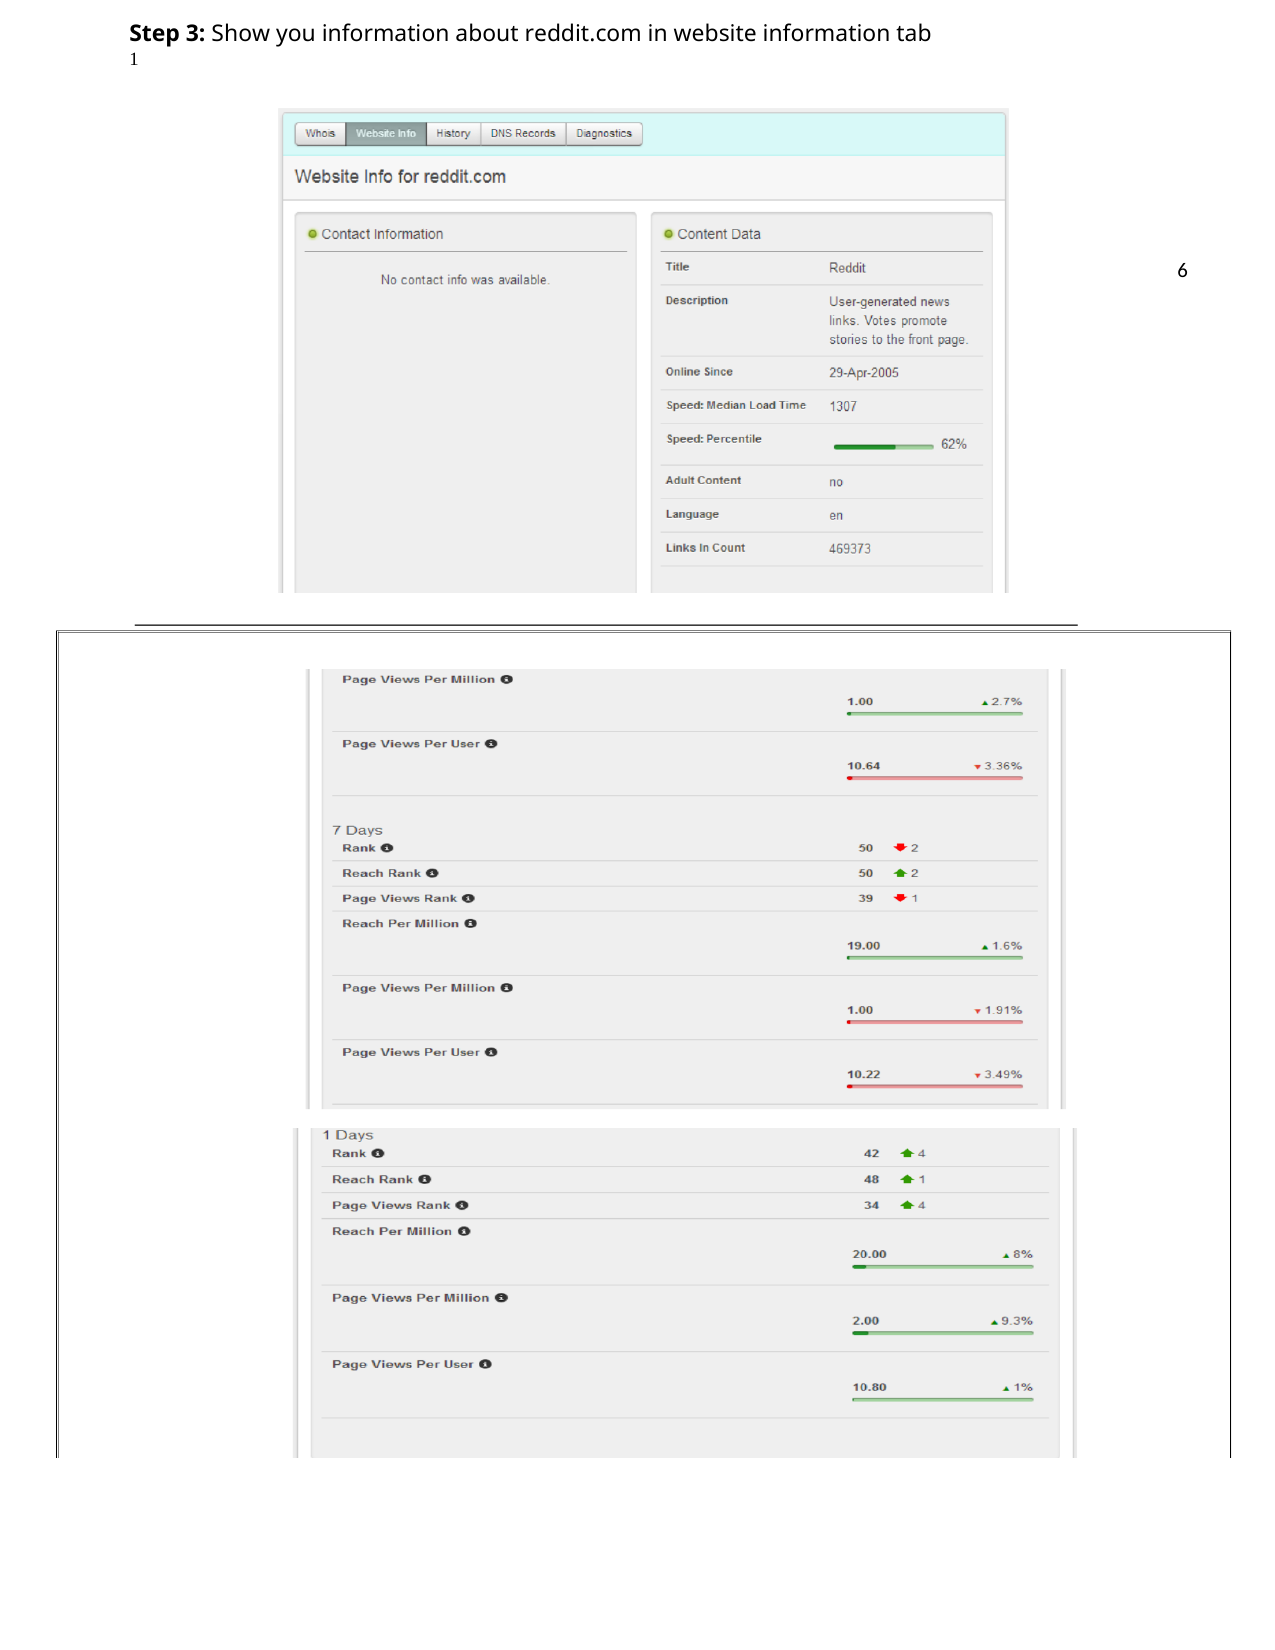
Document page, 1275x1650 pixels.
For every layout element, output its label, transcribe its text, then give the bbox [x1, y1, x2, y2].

picture [56, 624, 1232, 1458]
picture [276, 108, 1010, 257]
picture [276, 283, 1010, 593]
text 6 [129, 257, 1187, 283]
text Step 3: Show you information about reddit.com in website information tab [129, 17, 1187, 48]
text 1 [129, 48, 1187, 69]
